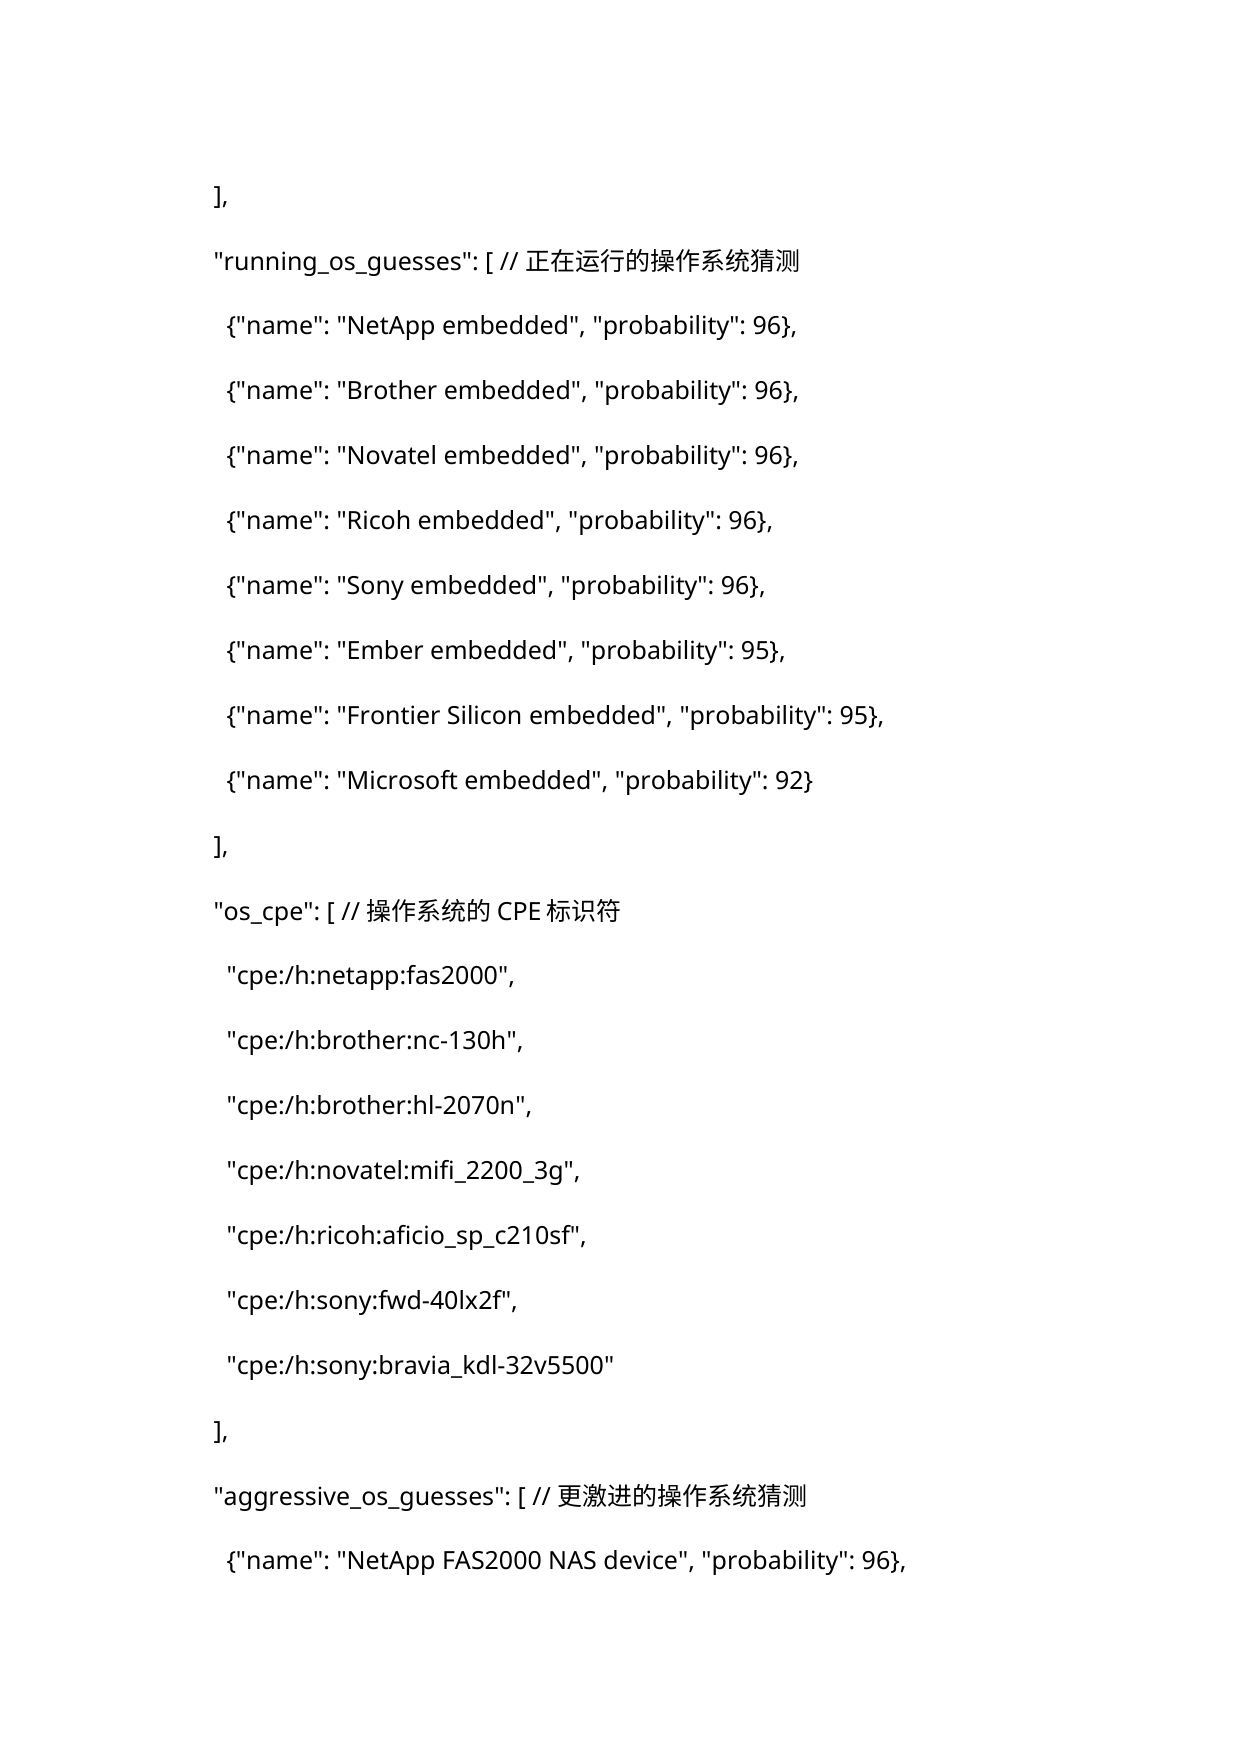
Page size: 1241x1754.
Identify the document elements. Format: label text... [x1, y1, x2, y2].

text {"name": "Frontier Silicon embedded", "probability": 95}, [187, 682, 1053, 747]
text ], [187, 162, 1053, 227]
text "os_cpe": [ // 操作系统的CPE标识符 [187, 877, 1053, 942]
text "aggressive_os_guesses": [ // 更激进的操作系统猜测 [187, 1462, 1053, 1527]
text {"name": "Novatel embedded", "probability": 96}, [187, 422, 1053, 487]
text "cpe:/h:brother:hl-2070n", [187, 1072, 1053, 1137]
text {"name": "Ember embedded", "probability": 95}, [187, 617, 1053, 682]
text {"name": "Ricoh embedded", "probability": 96}, [187, 487, 1053, 552]
text "cpe:/h:sony:fwd-40lx2f", [187, 1267, 1053, 1332]
text ], [187, 812, 1053, 877]
text "cpe:/h:netapp:fas2000", [187, 942, 1053, 1007]
text ], [187, 1397, 1053, 1462]
text {"name": "Sony embedded", "probability": 96}, [187, 552, 1053, 617]
text {"name": "Brother embedded", "probability": 96}, [187, 357, 1053, 422]
text "cpe:/h:ricoh:aficio_sp_c210sf", [187, 1202, 1053, 1267]
text "cpe:/h:brother:nc-130h", [187, 1007, 1053, 1072]
text {"name": "NetApp FAS2000 NAS device", "probability": 96}, [187, 1527, 1053, 1592]
text {"name": "Microsoft embedded", "probability": 92} [187, 747, 1053, 812]
text {"name": "NetApp embedded", "probability": 96}, [187, 292, 1053, 357]
text "running_os_guesses": [ // 正在运行的操作系统猜测 [187, 227, 1053, 292]
text "cpe:/h:novatel:mifi_2200_3g", [187, 1137, 1053, 1202]
text "cpe:/h:sony:bravia_kdl-32v5500" [187, 1332, 1053, 1397]
